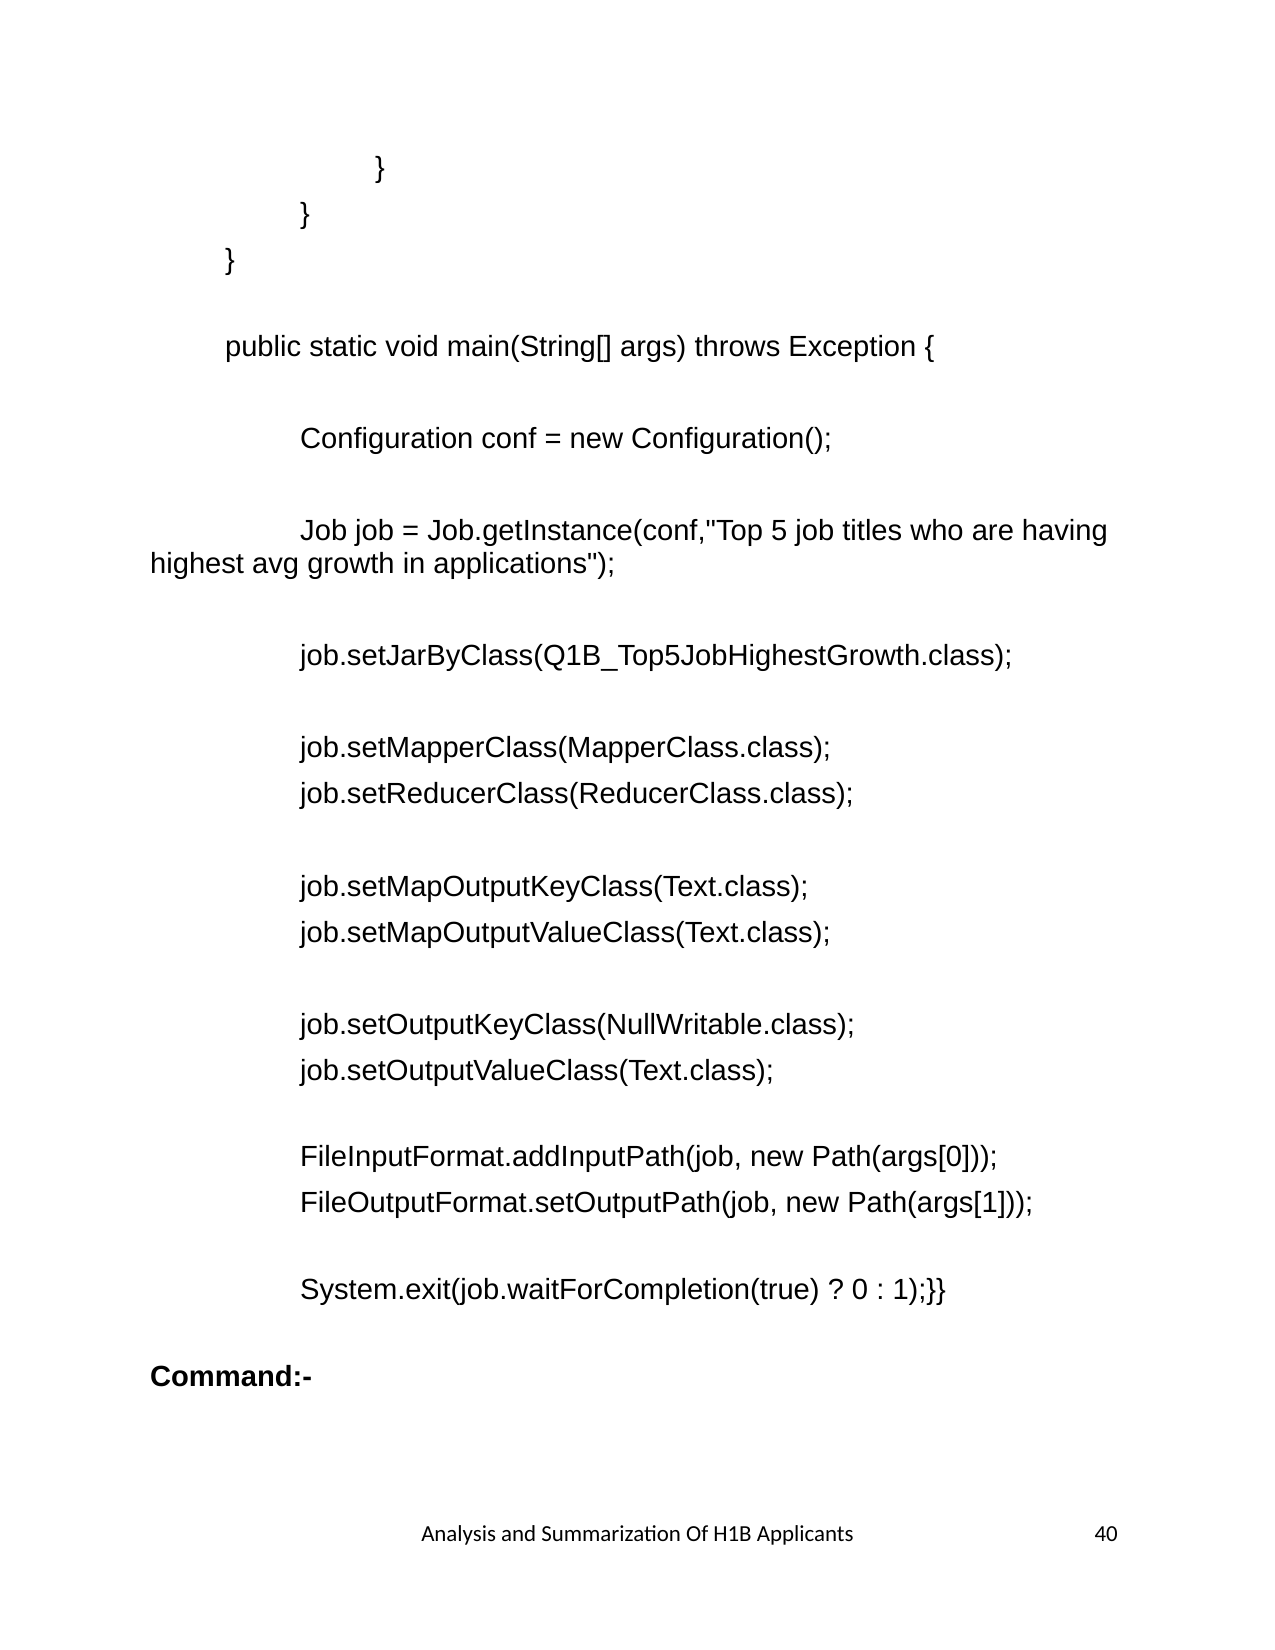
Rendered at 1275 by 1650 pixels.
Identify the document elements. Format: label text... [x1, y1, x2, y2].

text public static void main(String[] args) throws Exception { [150, 329, 1117, 362]
text FileInputFormat.addInputPath(job, new Path(args[0])); [150, 1139, 1117, 1173]
text job.setOutputKeyClass(NullWritable.class); [150, 1007, 1117, 1040]
text System.exit(job.waitForCompletion(true) ? 0 : 1);}} [150, 1272, 1117, 1306]
text FileOutputFormat.setOutputPath(job, new Path(args[1])); [150, 1185, 1117, 1219]
text } [150, 242, 1117, 276]
text job.setMapperClass(MapperClass.class); [150, 731, 1117, 764]
text job.setJarByClass(Q1B_Top5JobHighestGrowth.class); [150, 638, 1117, 672]
text } [150, 150, 1117, 183]
text job.setOutputValueClass(Text.class); [150, 1053, 1117, 1086]
text job.setMapOutputValueClass(Text.class); [150, 915, 1117, 948]
text Job job = Job.getInstance(conf,"Top 5 job titles who are having highest avg growth in applications"); [150, 513, 1117, 580]
text } [150, 196, 1117, 229]
text job.setReducerClass(ReducerClass.class); [150, 777, 1117, 810]
text Configuration conf = new Configuration(); [150, 421, 1117, 454]
text Command:- [150, 1358, 1117, 1392]
text job.setMapOutputKeyClass(Text.class); [150, 869, 1117, 902]
